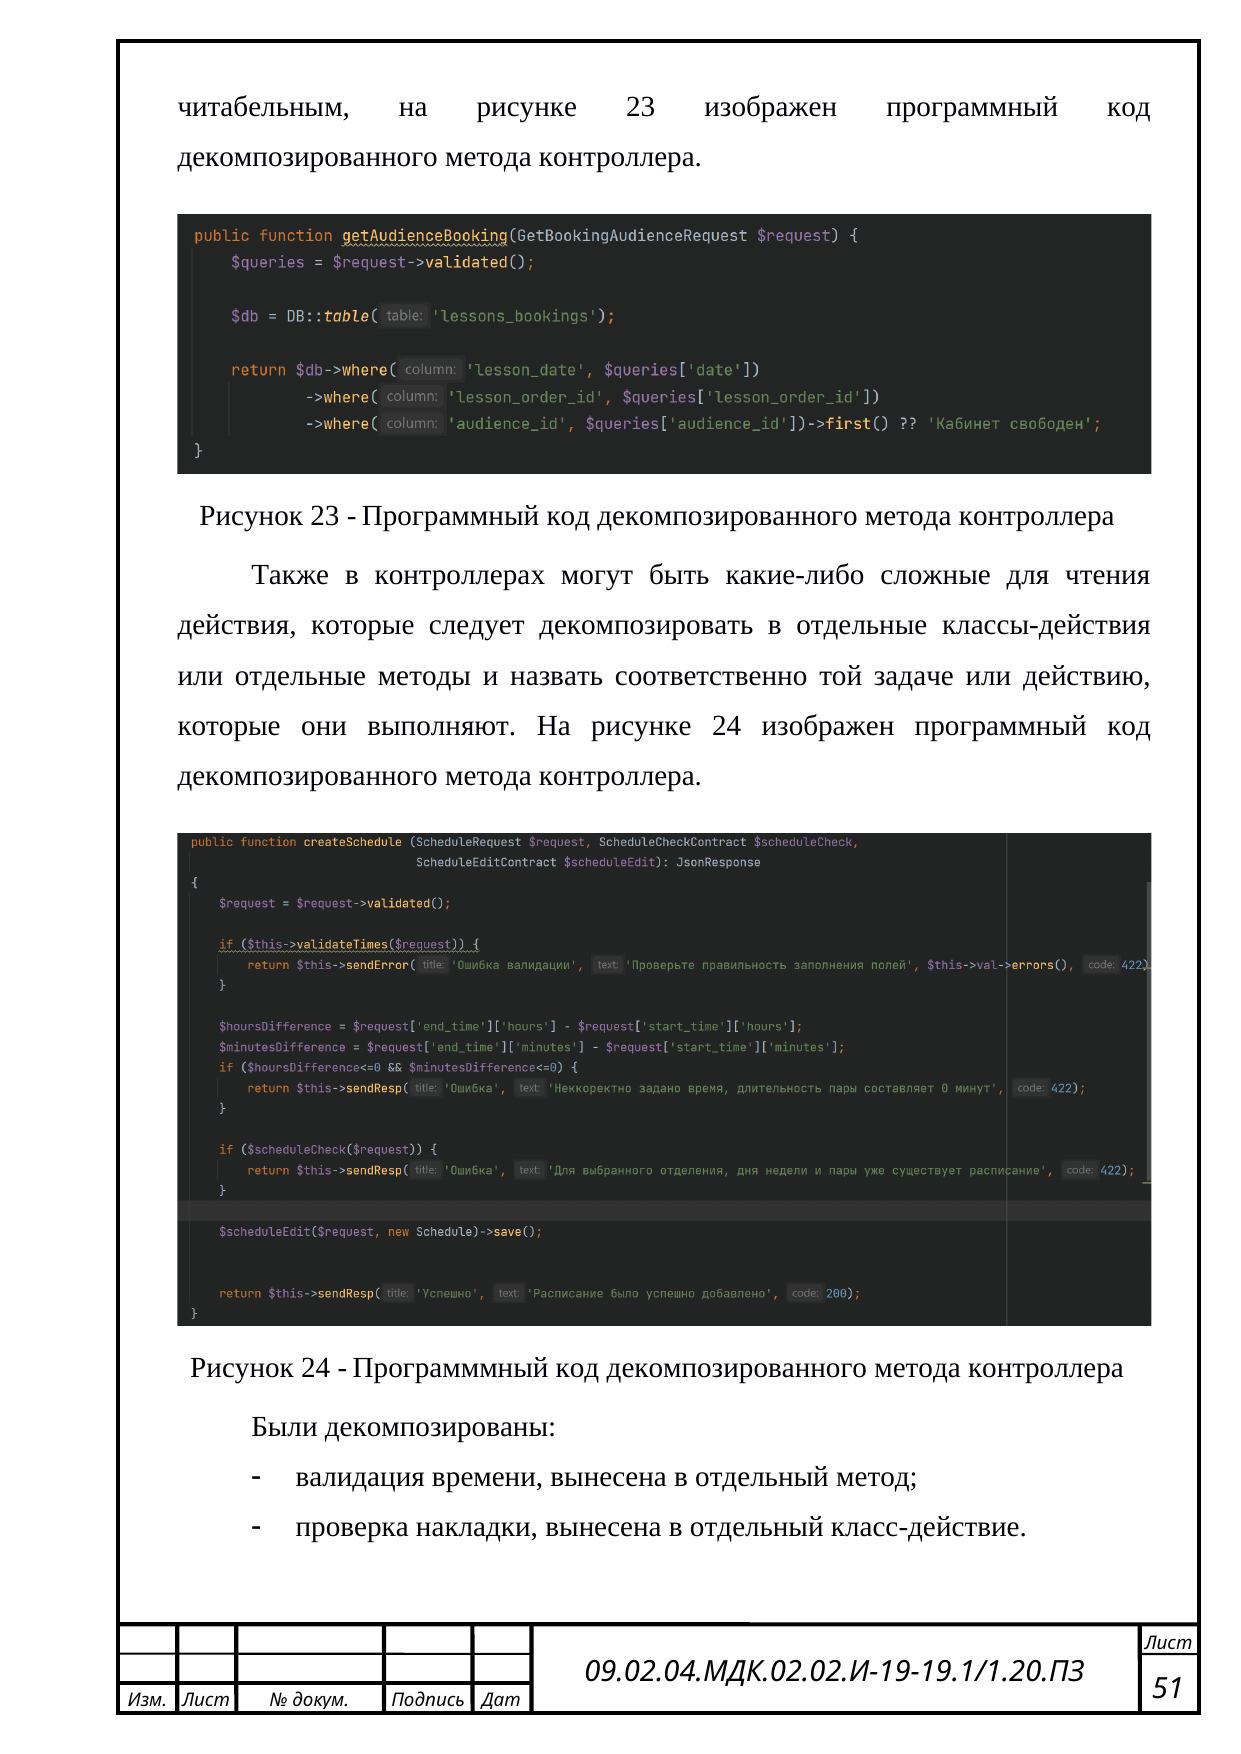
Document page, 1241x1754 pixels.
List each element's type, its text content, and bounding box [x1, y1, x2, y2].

text Также в контроллерах могут быть какие-либо сложные для чтения действия, которые следует декомпозировать в отдельные классы-действия или отдельные методы и назвать соответственно той задаче или действию, которые они выполняют. На рисунке 24 изображен программный код декомпозированного метода контроллера. [177, 557, 1152, 792]
text Были декомпозированы: [177, 1409, 1152, 1442]
list валидация времени, вынесена в отдельный метод; [177, 1459, 1137, 1493]
text Программмный код декомпозированного метода контроллера [177, 1350, 1137, 1384]
list проверка накладки, вынесена в отдельный класс-действие. [177, 1509, 1137, 1543]
text Программный код декомпозированного метода контроллера [177, 498, 1137, 532]
picture [177, 833, 1152, 1326]
picture [177, 214, 1152, 474]
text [177, 89, 1152, 172]
